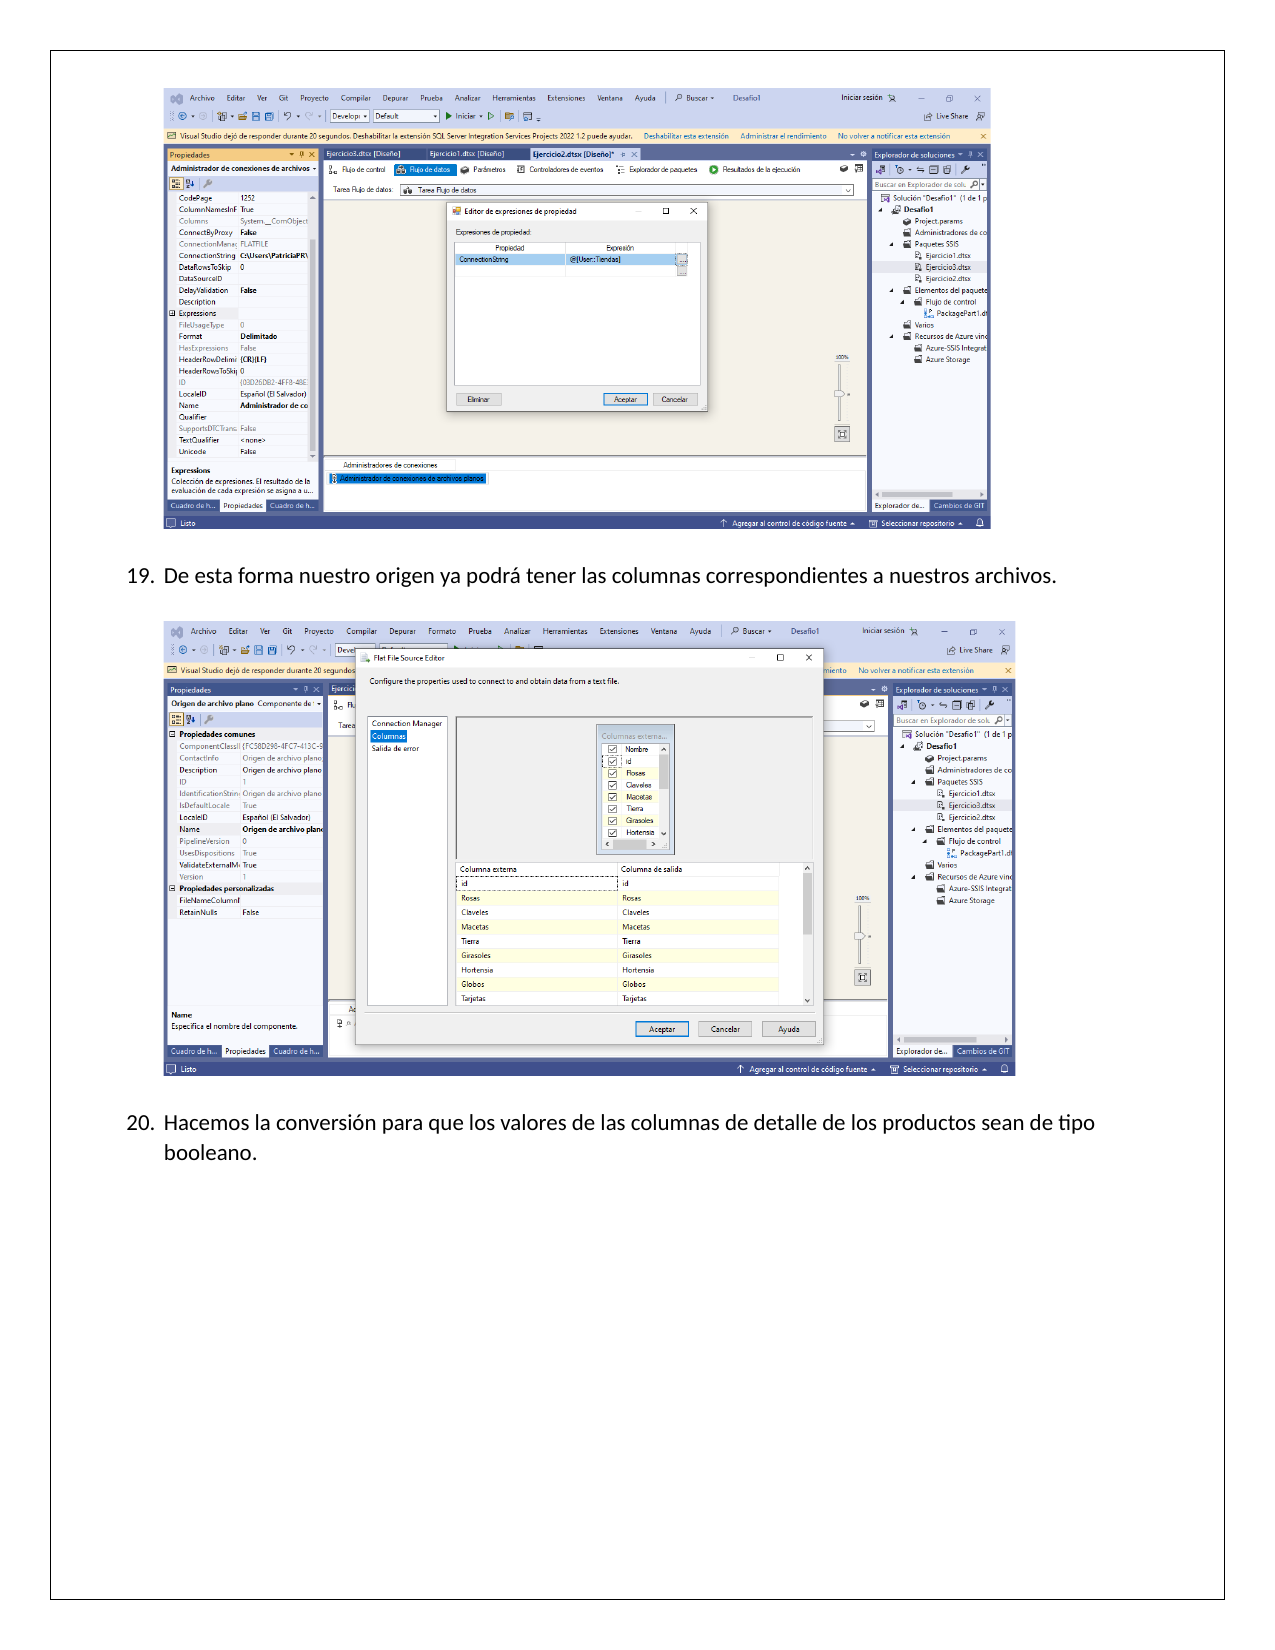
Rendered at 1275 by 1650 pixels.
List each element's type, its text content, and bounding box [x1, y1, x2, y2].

picture [163, 621, 1016, 1076]
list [126, 1108, 1181, 1196]
picture [163, 88, 991, 529]
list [126, 89, 1181, 559]
